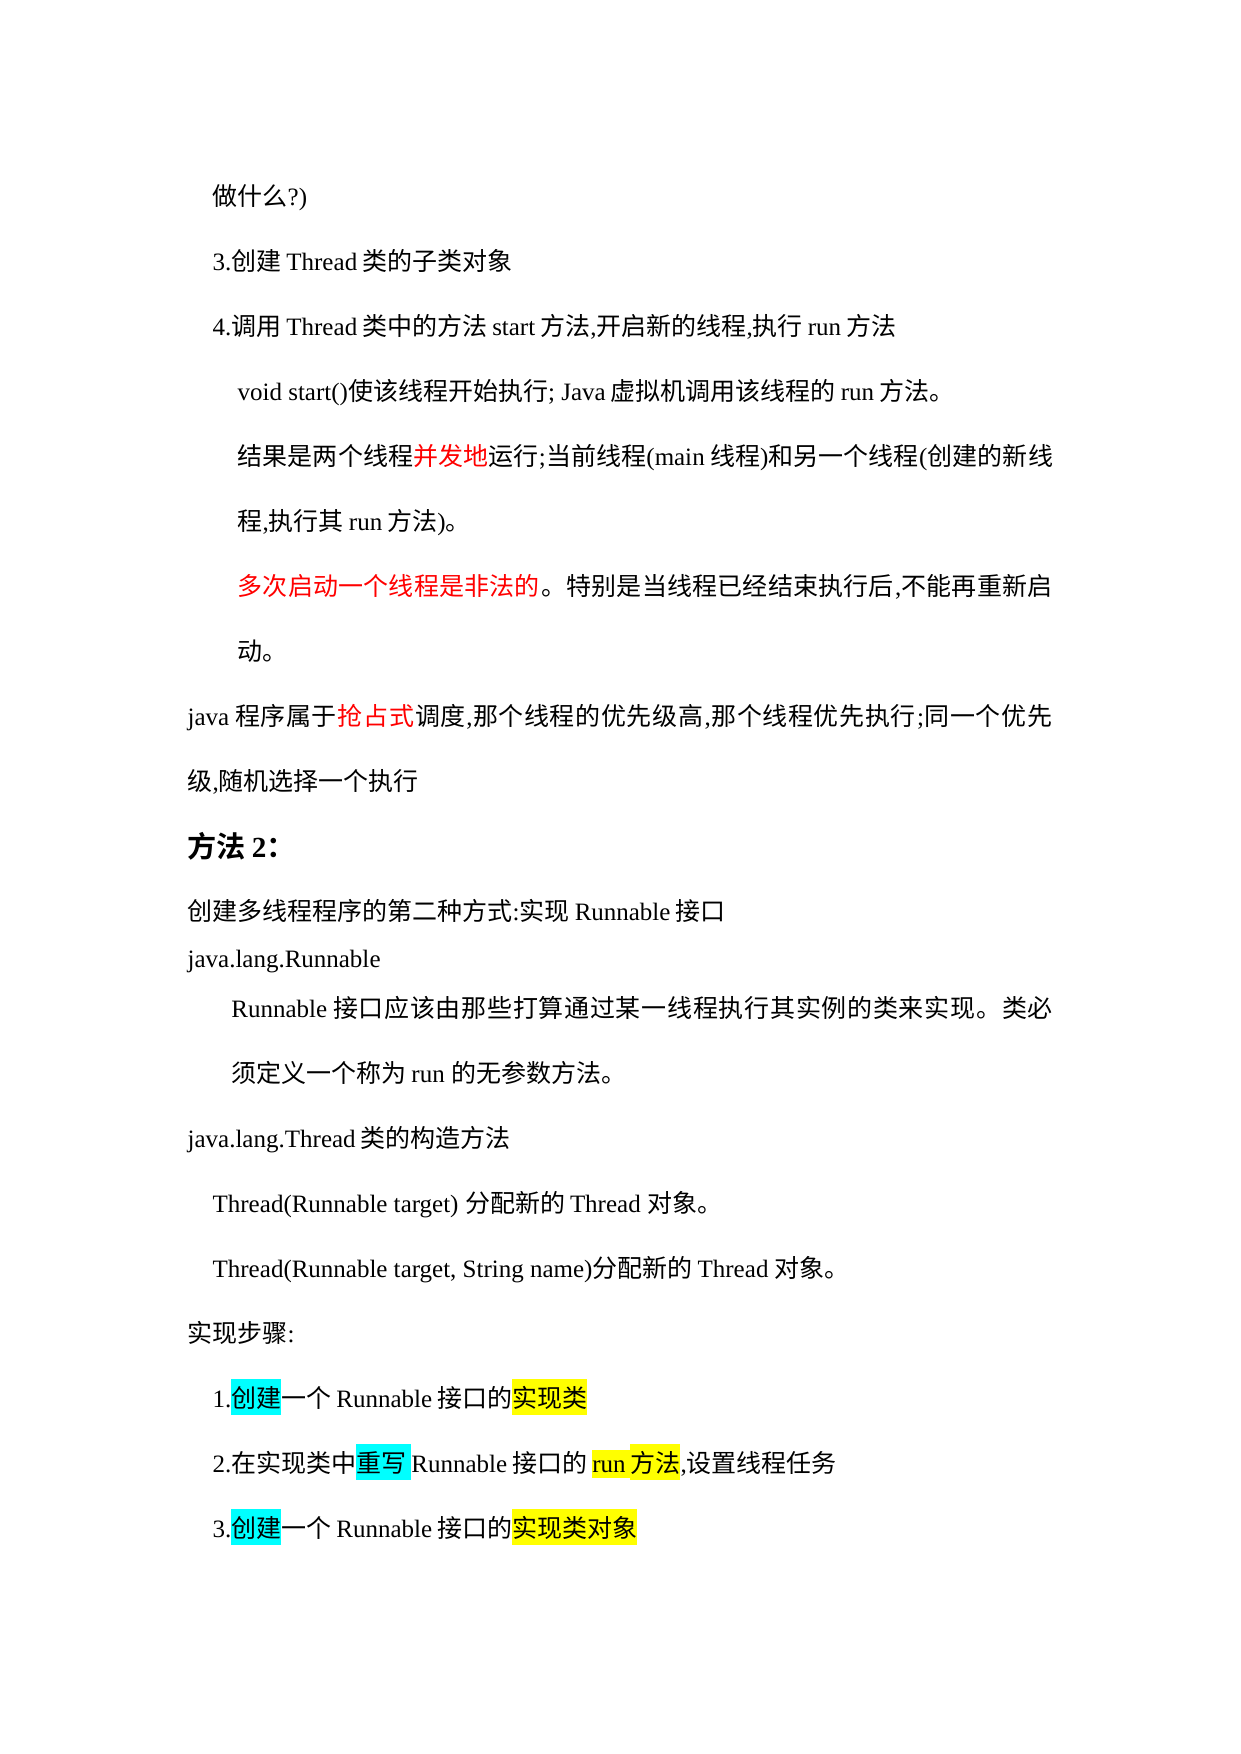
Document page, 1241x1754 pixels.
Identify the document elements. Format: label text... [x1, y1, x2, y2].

text java程序属于抢占式调度,那个线程的优先级高,那个线程优先执行;同一个优先级,随机选择一个执行 [187, 682, 1053, 812]
text 4.调用Thread类中的方法start方法,开启新的线程,执行run方法 [212, 292, 1053, 357]
text 方法2： [187, 812, 1053, 877]
text Thread(Runnable target, String name)分配新的Thread 对象。 [212, 1234, 1053, 1299]
text 多次启动一个线程是非法的。特别是当线程已经结束执行后,不能再重新启动。 [237, 552, 1053, 682]
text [212, 162, 1053, 227]
text 3.创建一个Runnable接口的实现类对象 [212, 1494, 1053, 1559]
text 2.在实现类中重写Runnable接口的run方法,设置线程任务 [212, 1429, 1053, 1494]
text 结果是两个线程并发地运行;当前线程(main线程)和另一个线程(创建的新线程,执行其run方法)。 [237, 422, 1053, 552]
text java.lang.Thread类的构造方法 [187, 1104, 1053, 1169]
text Thread(Runnable target) 分配新的Thread 对象。 [212, 1169, 1053, 1234]
text 创建多线程程序的第二种方式:实现Runnable接口 [187, 877, 1053, 942]
text void start()使该线程开始执行; Java虚拟机调用该线程的run方法。 [237, 357, 1053, 422]
text 实现步骤: [187, 1299, 1053, 1364]
text java.lang.Runnable [187, 942, 1053, 974]
text Runnable接口应该由那些打算通过某一线程执行其实例的类来实现。类必须定义一个称为run 的无参数方法。 [231, 974, 1053, 1104]
text 3.创建Thread类的子类对象 [212, 227, 1053, 292]
text 1.创建一个Runnable接口的实现类 [212, 1364, 1053, 1429]
